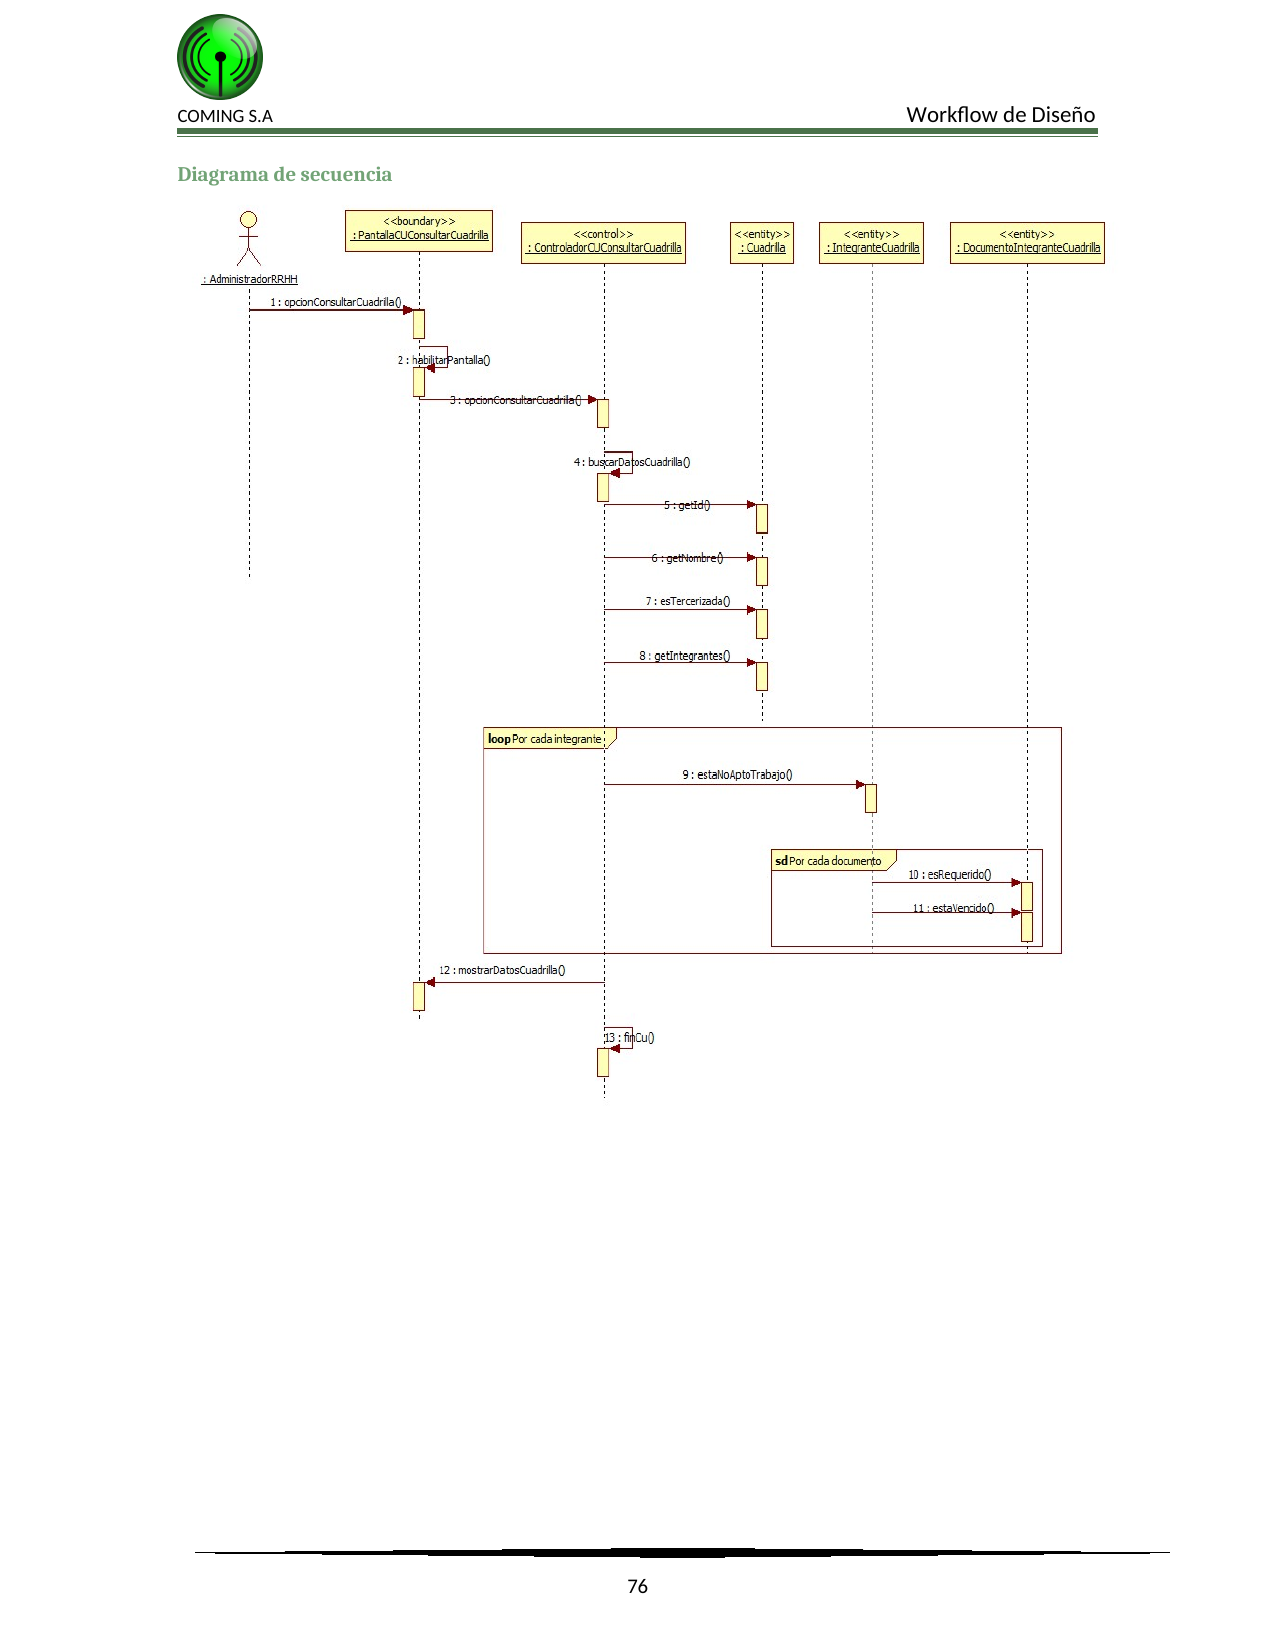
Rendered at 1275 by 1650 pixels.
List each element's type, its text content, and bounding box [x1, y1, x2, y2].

picture [177, 14, 263, 100]
subtitle Diagrama de secuencia [177, 163, 1098, 187]
picture [177, 189, 1123, 1120]
